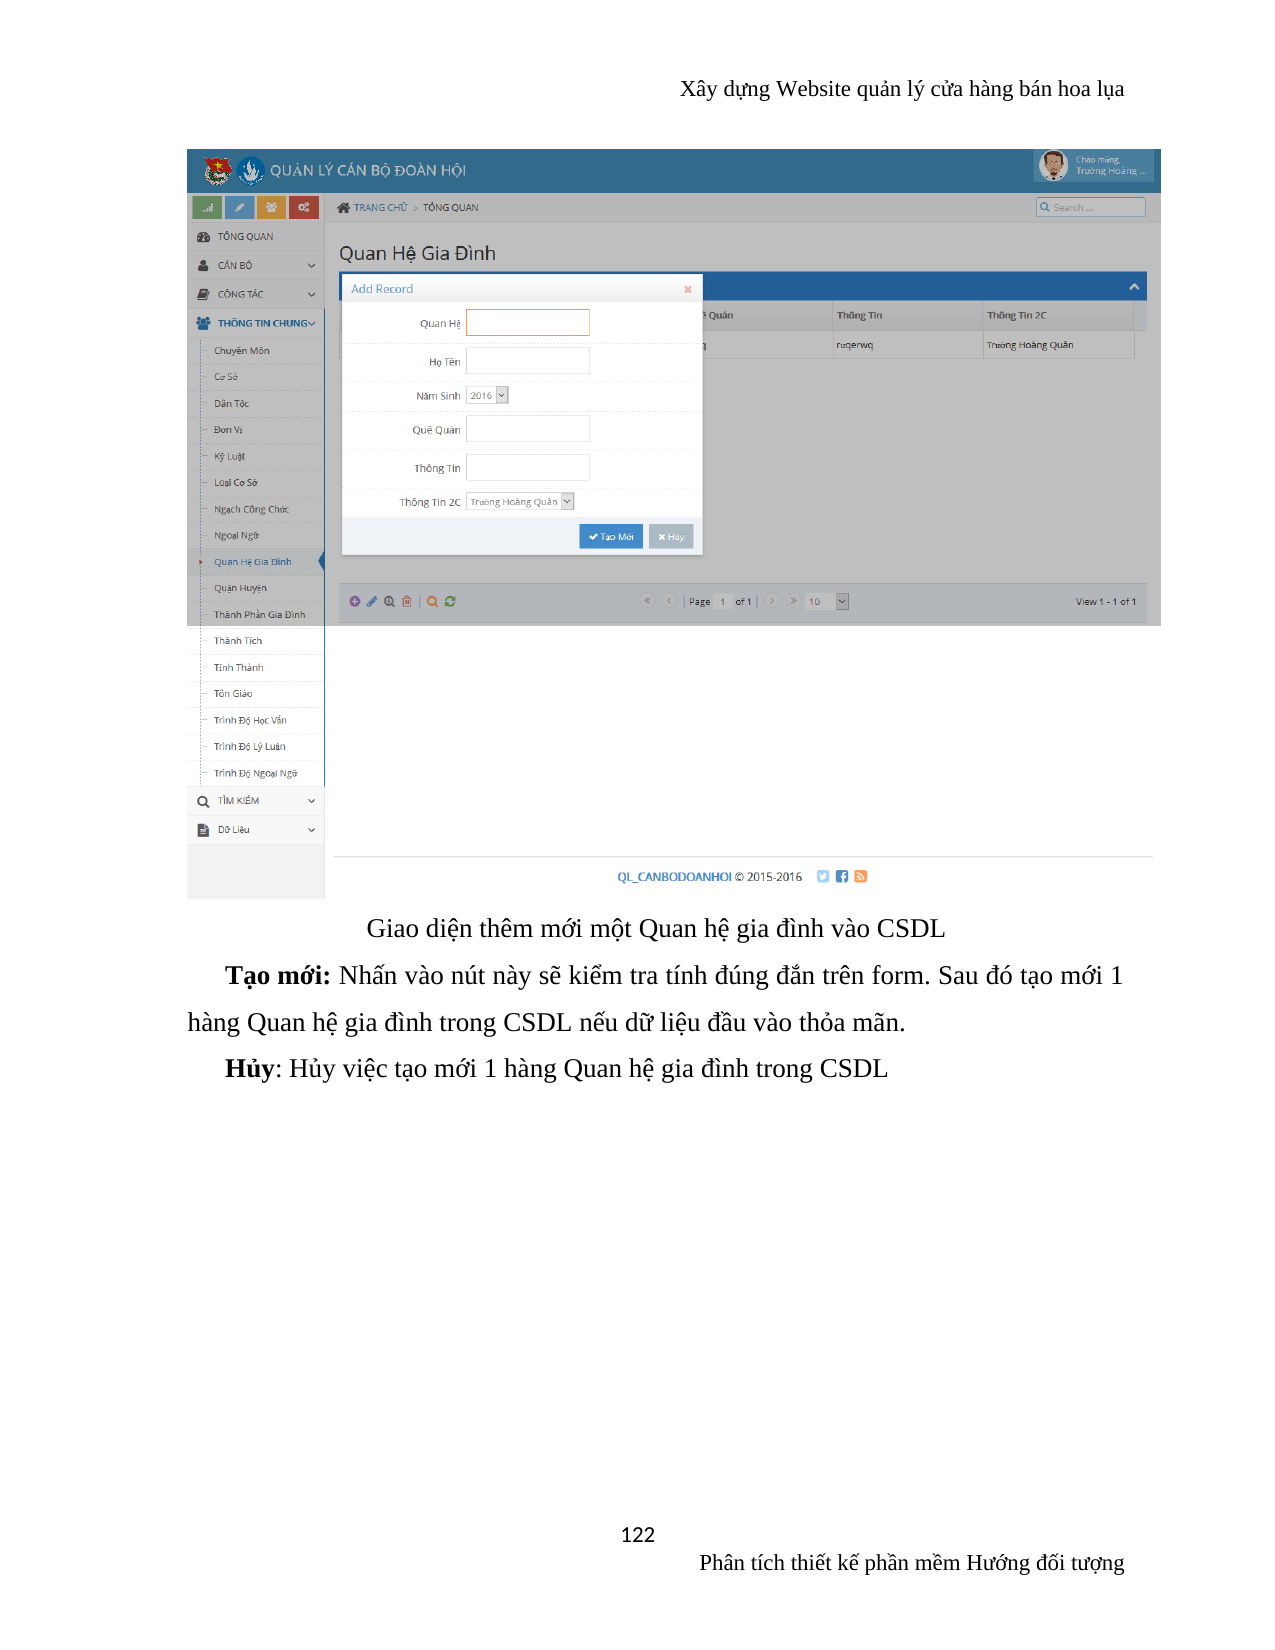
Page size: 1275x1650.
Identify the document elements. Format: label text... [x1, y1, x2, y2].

list Hủy: Hủy việc tạo mới 1 hàng Quan hệ gia đình trong CSDL [187, 1052, 1125, 1084]
list Tạo mới: Nhấn vào nút này sẽ kiểm tra tính đúng đắn trên form. Sau đó tạo mới 1 hàng Quan hệ gia đình trong CSDL nếu dữ liệu đầu vào thỏa mãn. [187, 959, 1125, 1037]
list Giao diện thêm mới một Quan hệ gia đình vào CSDL [187, 912, 1125, 944]
picture [187, 149, 1161, 899]
